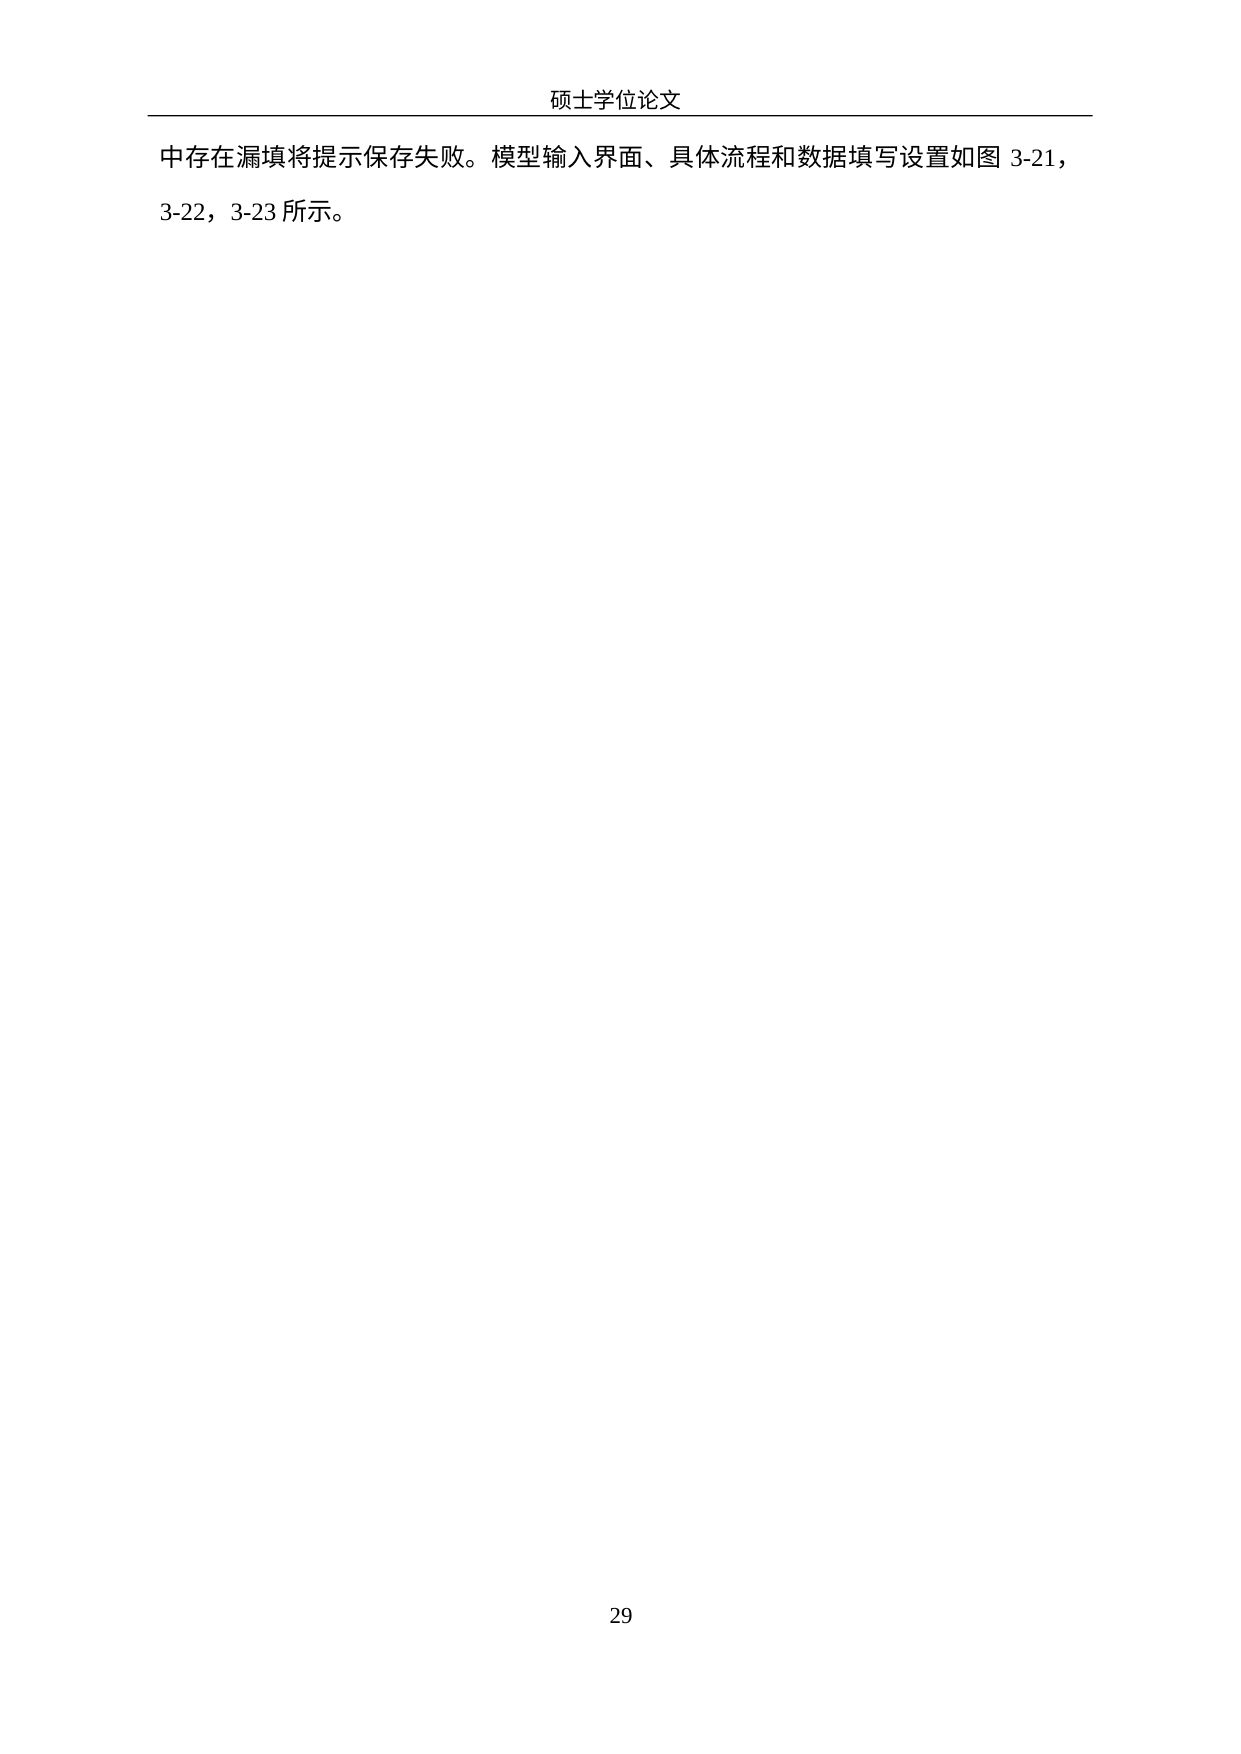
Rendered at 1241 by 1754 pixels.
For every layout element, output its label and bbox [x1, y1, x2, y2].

text [159, 137, 1082, 227]
